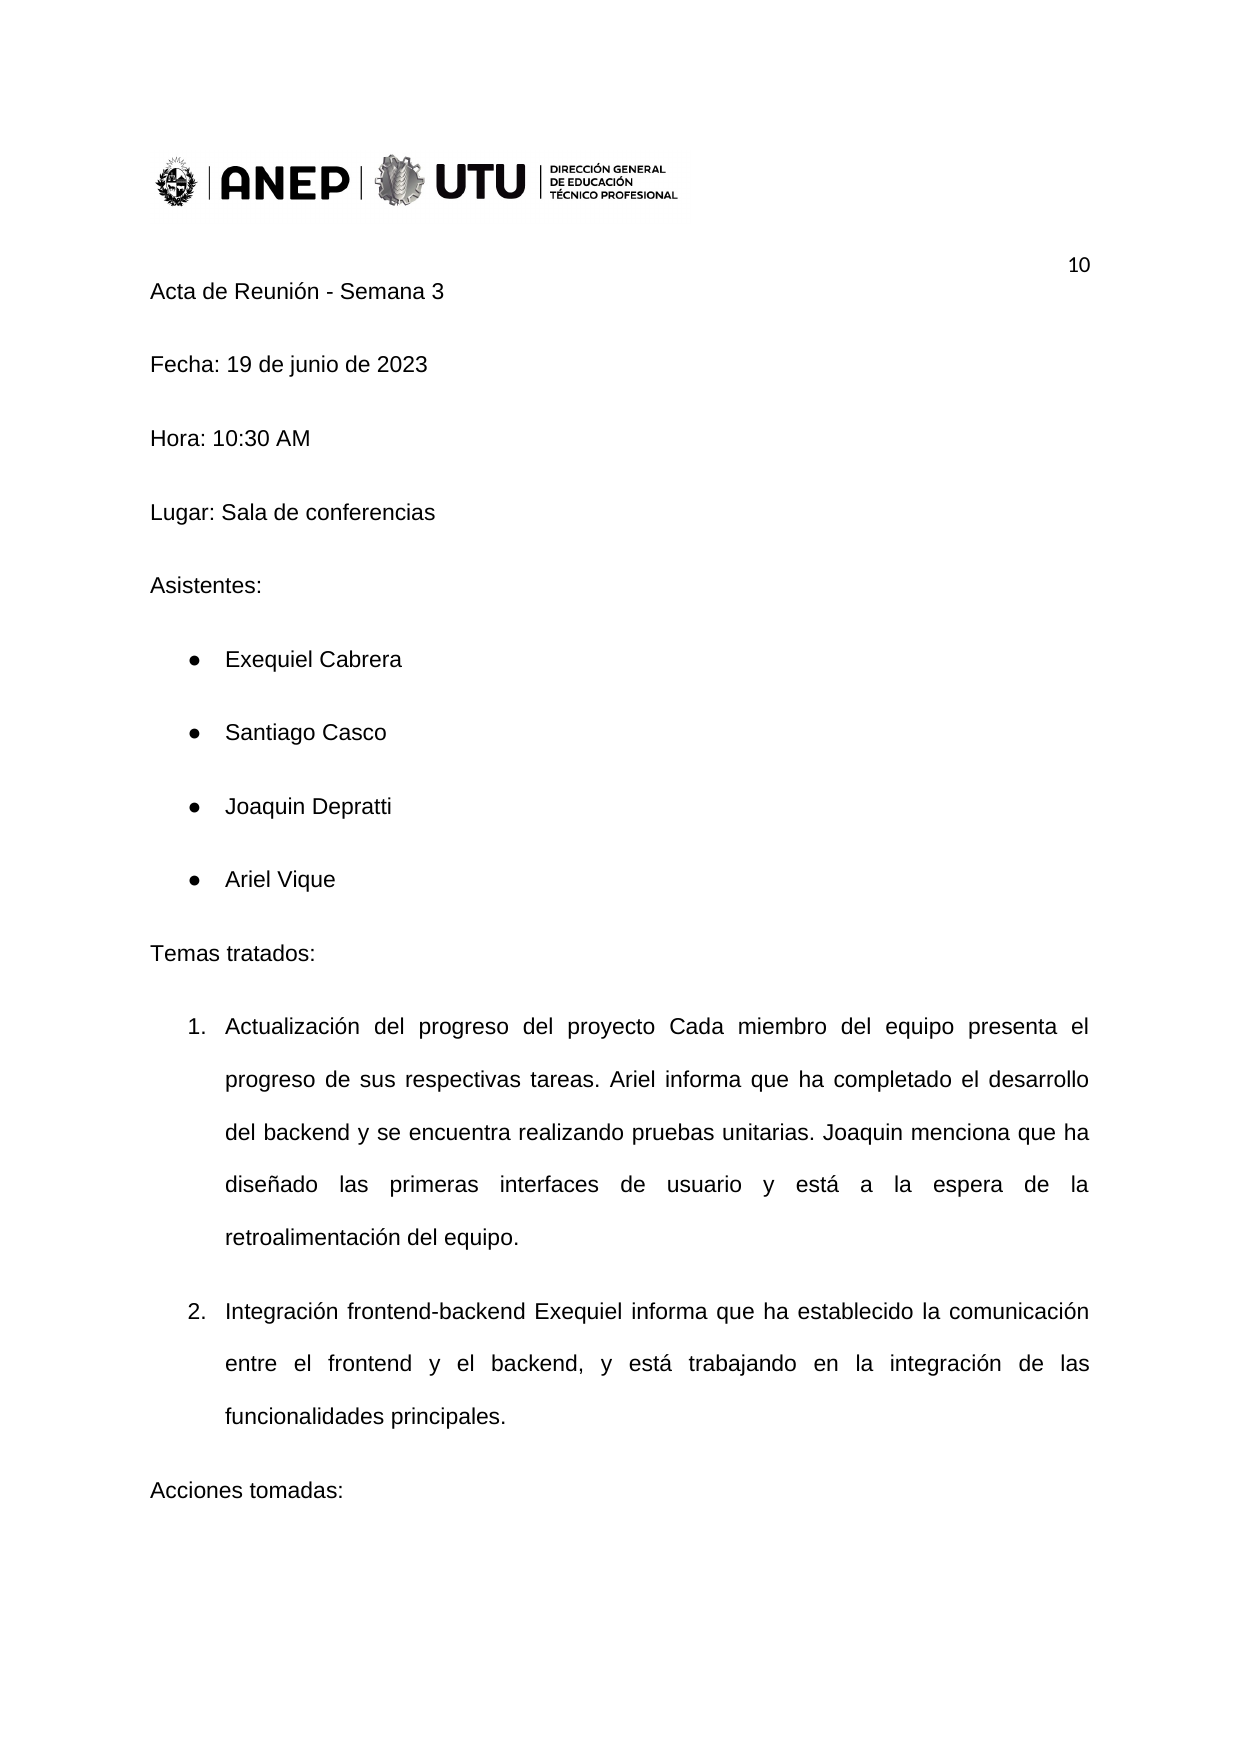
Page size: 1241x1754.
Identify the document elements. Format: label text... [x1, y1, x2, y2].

list Ariel Vique [187, 866, 1090, 892]
list Exequiel Cabrera [187, 646, 1090, 672]
text Lugar: Sala de conferencias [150, 498, 1090, 525]
text Asistentes: [150, 572, 1090, 598]
text Fecha: 19 de junio de 2023 [150, 351, 1090, 378]
list Integración frontend-backend Exequiel informa que ha establecido la comunicación entre el frontend y el backend, y está trabajando en la integración de las funcionalidades principales. [187, 1298, 1090, 1429]
list Santiago Casco [187, 719, 1090, 745]
text Acta de Reunión - Semana 3 [150, 278, 1090, 304]
text Acciones tomadas: [150, 1477, 1090, 1503]
list Actualización del progreso del proyecto Cada miembro del equipo presenta el progreso de sus respectivas tareas. Ariel informa que ha completado el desarrollo del backend y se encuentra realizando pruebas unitarias. Joaquin menciona que ha diseñado las primeras interfaces de usuario y está a la espera de la retroalimentación del equipo. [187, 1013, 1090, 1250]
text Hora: 10:30 AM [150, 425, 1090, 451]
picture [150, 150, 691, 224]
list Joaquin Depratti [187, 793, 1090, 819]
text Temas tratados: [150, 940, 1090, 966]
